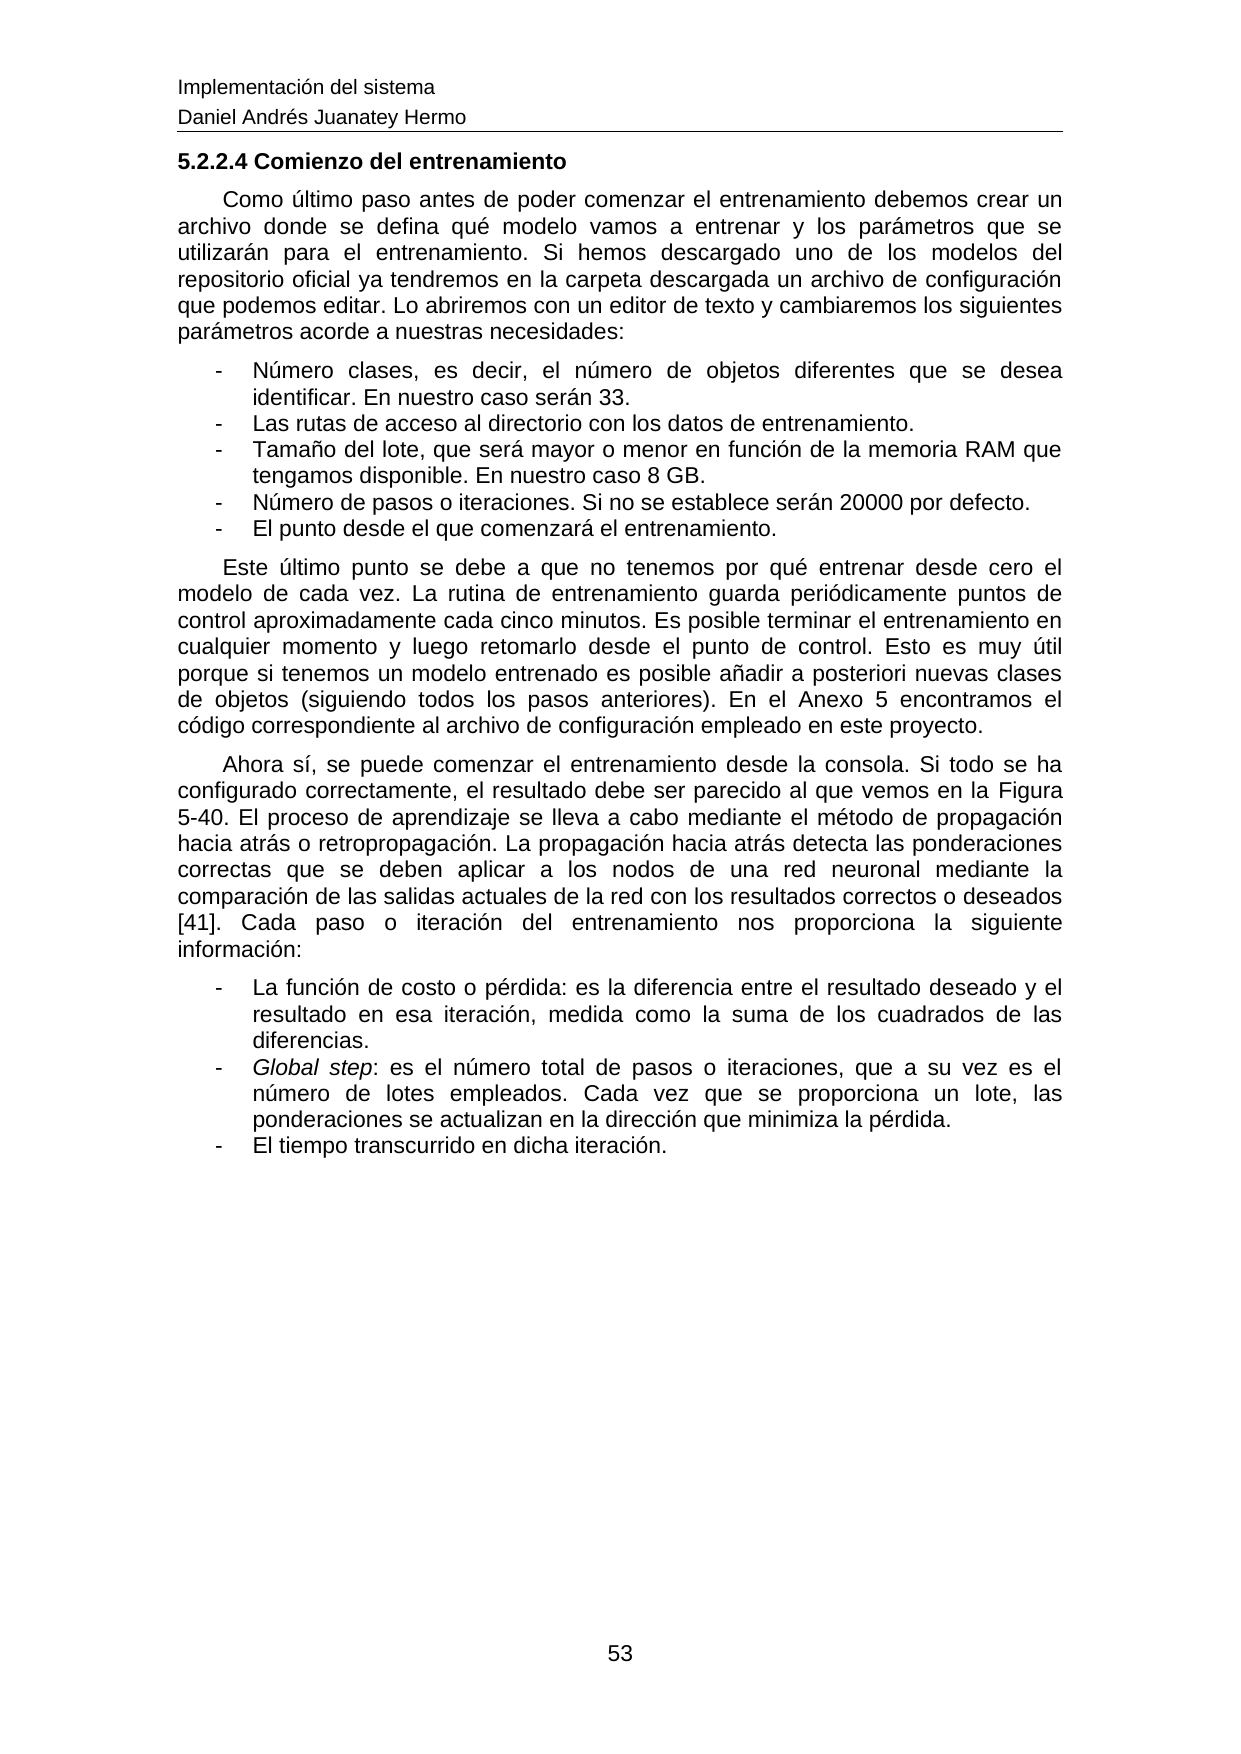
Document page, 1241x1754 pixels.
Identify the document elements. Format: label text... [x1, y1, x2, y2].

list Las rutas de acceso al directorio con los datos de entrenamiento. [215, 410, 1063, 436]
text Ahora sí, se puede comenzar el entrenamiento desde la consola. Si todo se ha configurado correctamente, el resultado debe ser parecido al que vemos en la Figura 5-11. El proceso de aprendizaje se lleva a cabo mediante el método de propagación hacia atrás o retropropagación. La propagación hacia atrás detecta las ponderaciones correctas que se deben aplicar a los nodos de una red neuronal mediante la comparación de las salidas actuales de la red con los resultados correctos o deseados . Cada paso o iteración del entrenamiento nos proporciona la siguiente información: [177, 751, 1063, 962]
list El tiempo transcurrido en dicha iteración. [215, 1132, 1063, 1159]
list El punto desde el que comenzará el entrenamiento. [215, 515, 1063, 542]
list Número de pasos o iteraciones. Si no se establece serán 20000 por defecto. [215, 489, 1063, 515]
list Tamaño del lote, que será mayor o menor en función de la memoria RAM que tengamos disponible. En nuestro caso 8 GB. [215, 436, 1063, 489]
text Este último punto se debe a que no tenemos por qué entrenar desde cero el modelo de cada vez. La rutina de entrenamiento guarda periódicamente puntos de control aproximadamente cada cinco minutos. Es posible terminar el entrenamiento en cualquier momento y luego retomarlo desde el punto de control. Esto es muy útil porque si tenemos un modelo entrenado es posible añadir a posteriori nuevas clases de objetos (siguiendo todos los pasos anteriores). En el Anexo 5 encontramos el código correspondiente al archivo de configuración empleado en este proyecto. [177, 554, 1063, 738]
text Como último paso antes de poder comenzar el entrenamiento debemos crear un archivo donde se defina qué modelo vamos a entrenar y los parámetros que se utilizarán para el entrenamiento. Si hemos descargado uno de los modelos del repositorio oficial ya tendremos en la carpeta descargada un archivo de configuración que podemos editar. Lo abriremos con un editor de texto y cambiaremos los siguientes parámetros acorde a nuestras necesidades: [177, 186, 1063, 344]
list La función de costo o pérdida: es la diferencia entre el resultado deseado y el resultado en esa iteración, medida como la suma de los cuadrados de las diferencias. [215, 974, 1063, 1053]
list Número clases, es decir, el número de objetos diferentes que se desea identificar. En nuestro caso serán 33. [215, 357, 1063, 410]
subtitle Comienzo del entrenamiento [177, 148, 1063, 174]
list Global step: es el número total de pasos o iteraciones, que a su vez es el número de lotes empleados. Cada vez que se proporciona un lote, las ponderaciones se actualizan en la dirección que minimiza la pérdida. [215, 1053, 1063, 1132]
